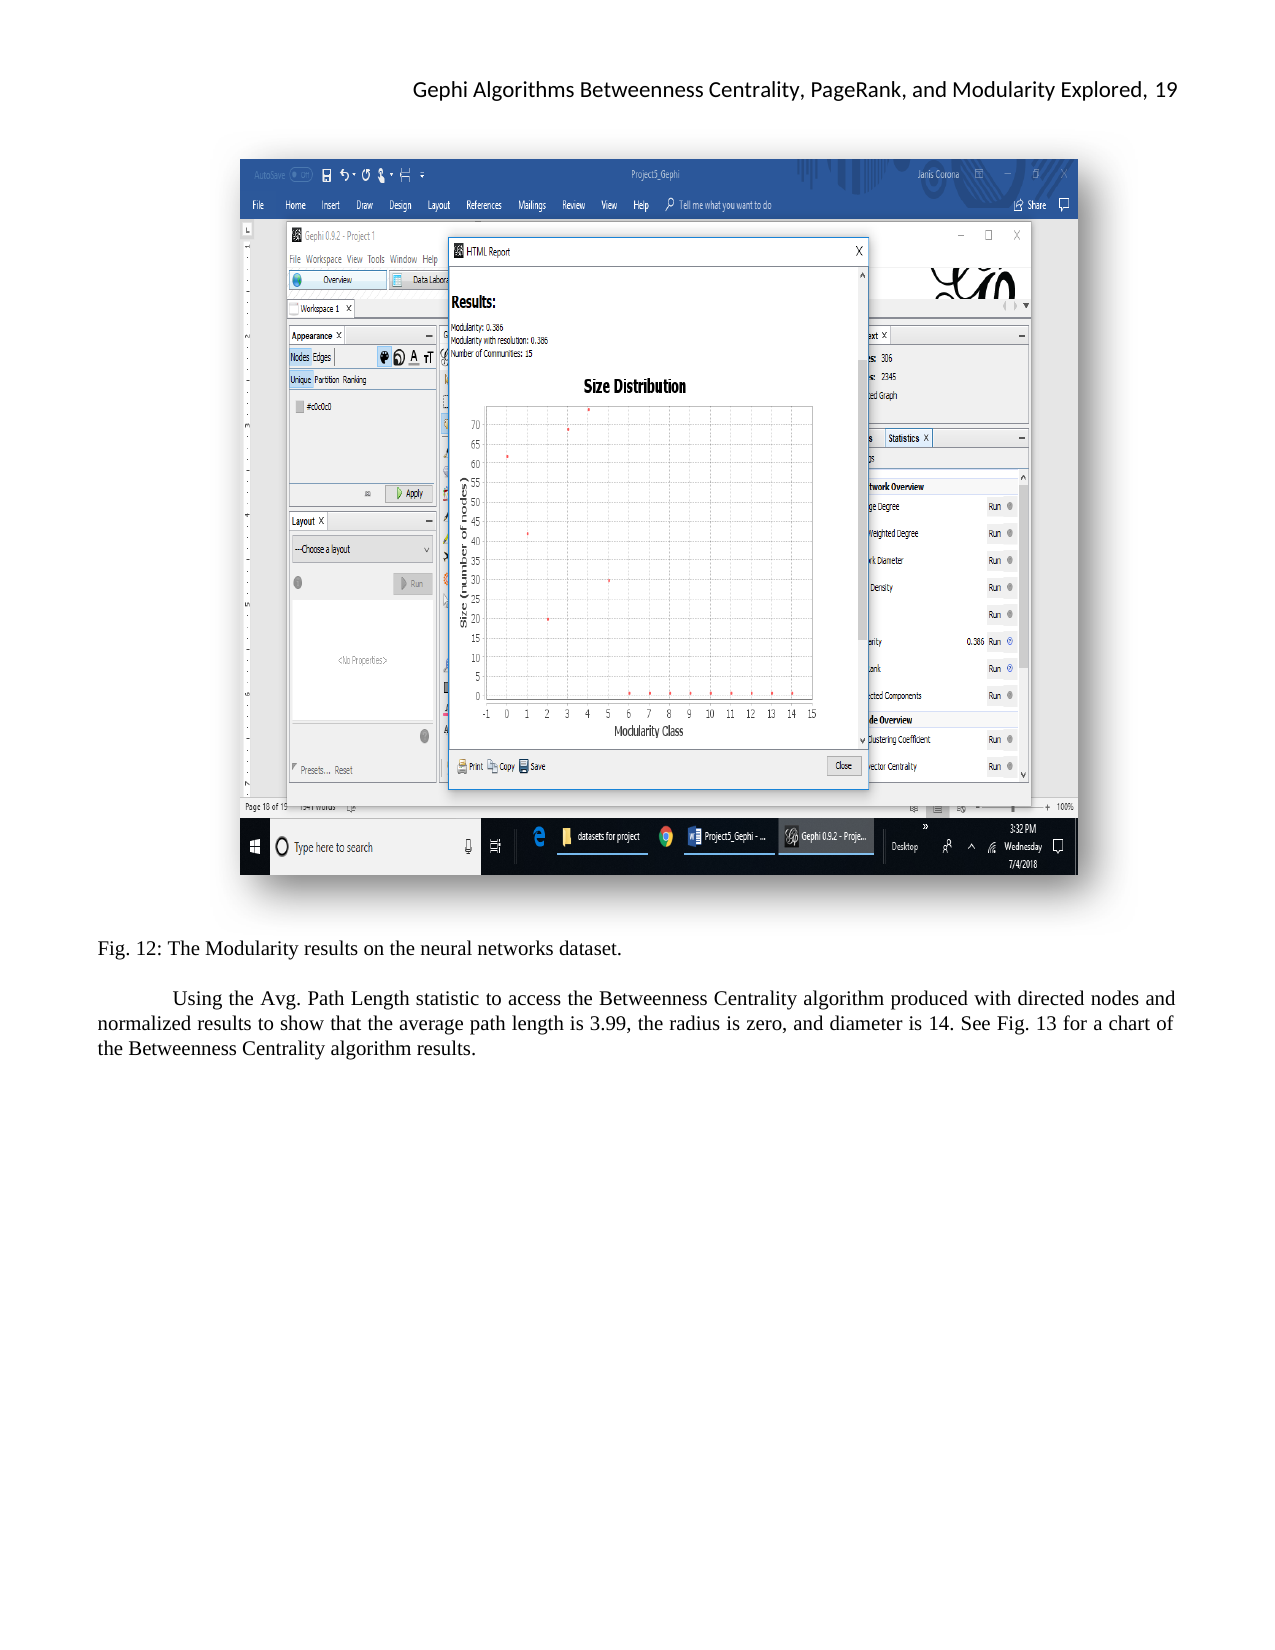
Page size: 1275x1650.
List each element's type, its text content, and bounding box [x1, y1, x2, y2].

text Using the Avg. Path Length statistic to access the Betweenness Centrality algorithm produced with directed nodes and normalized results to show that the average path length is 3.99, the radius is zero, and diameter is 14. See Fig. 13 for a chart of the Betweenness Centrality algorithm results. [97, 986, 1177, 1060]
picture [240, 159, 1078, 875]
text Fig. 12: The Modularity results on the neural networks dataset. [97, 935, 1177, 959]
